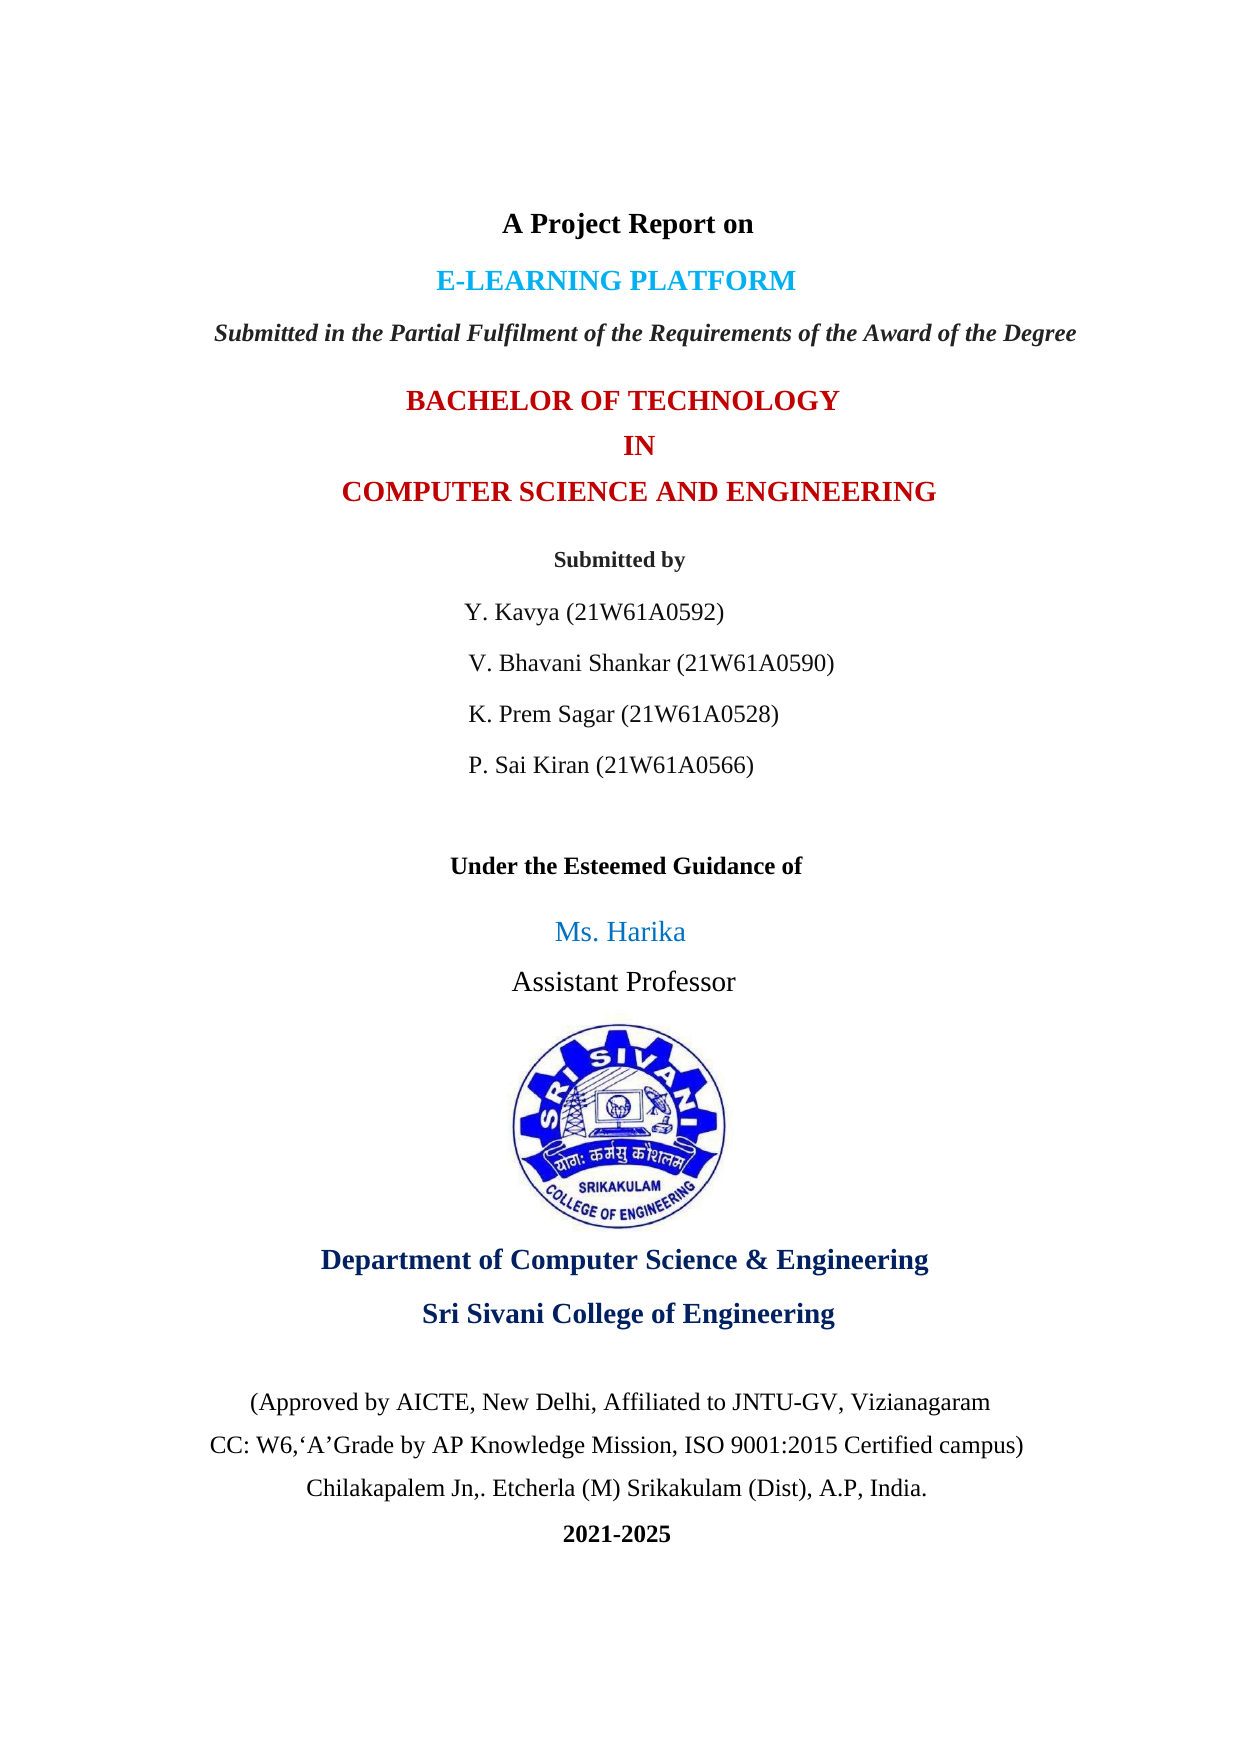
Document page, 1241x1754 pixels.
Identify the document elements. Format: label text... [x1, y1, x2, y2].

text V. Bhavani Shankar (21W61A0590) [231, 648, 1077, 677]
text Department of Computer Science & Engineering [173, 1242, 1077, 1276]
text Y. Kavya (21W61A0592) [231, 597, 1077, 626]
text E-LEARNING PLATFORM [156, 263, 1077, 297]
text (Approved by AICTE, New Delhi, Affiliated to JNTU-GV, Vizianagaram [164, 1387, 1077, 1416]
text Under the Esteemed Guidance of [163, 851, 1077, 880]
text BACHELOR OF TECHNOLOGY [169, 383, 1077, 417]
text 2021-2025 [164, 1519, 1070, 1548]
text COMPUTER SCIENCE AND ENGINEERING [154, 474, 1077, 507]
text CC: W6,‘A’Grade by AP Knowledge Mission, ISO 9001:2015 Certified campus) Chilakapalem Jn,. Etcherla (M) Srikakulam (Dist), A.P, India. [164, 1430, 1070, 1502]
text Ms. Harika [163, 914, 1077, 947]
picture [507, 1013, 735, 1232]
subtitle A Project Report on [270, 207, 934, 240]
text K. Prem Sagar (21W61A0528) [231, 699, 1077, 728]
text Sri Sivani College of Engineering [173, 1296, 1077, 1329]
text Submitted by [162, 547, 1077, 573]
text Submitted in the Partial Fulfilment of the Requirements of the Award of the Degree [156, 318, 1077, 347]
text P. Sai Kiran (21W61A0566) [231, 750, 1077, 778]
text IN [154, 428, 1077, 462]
text Assistant Professor [163, 964, 1077, 997]
